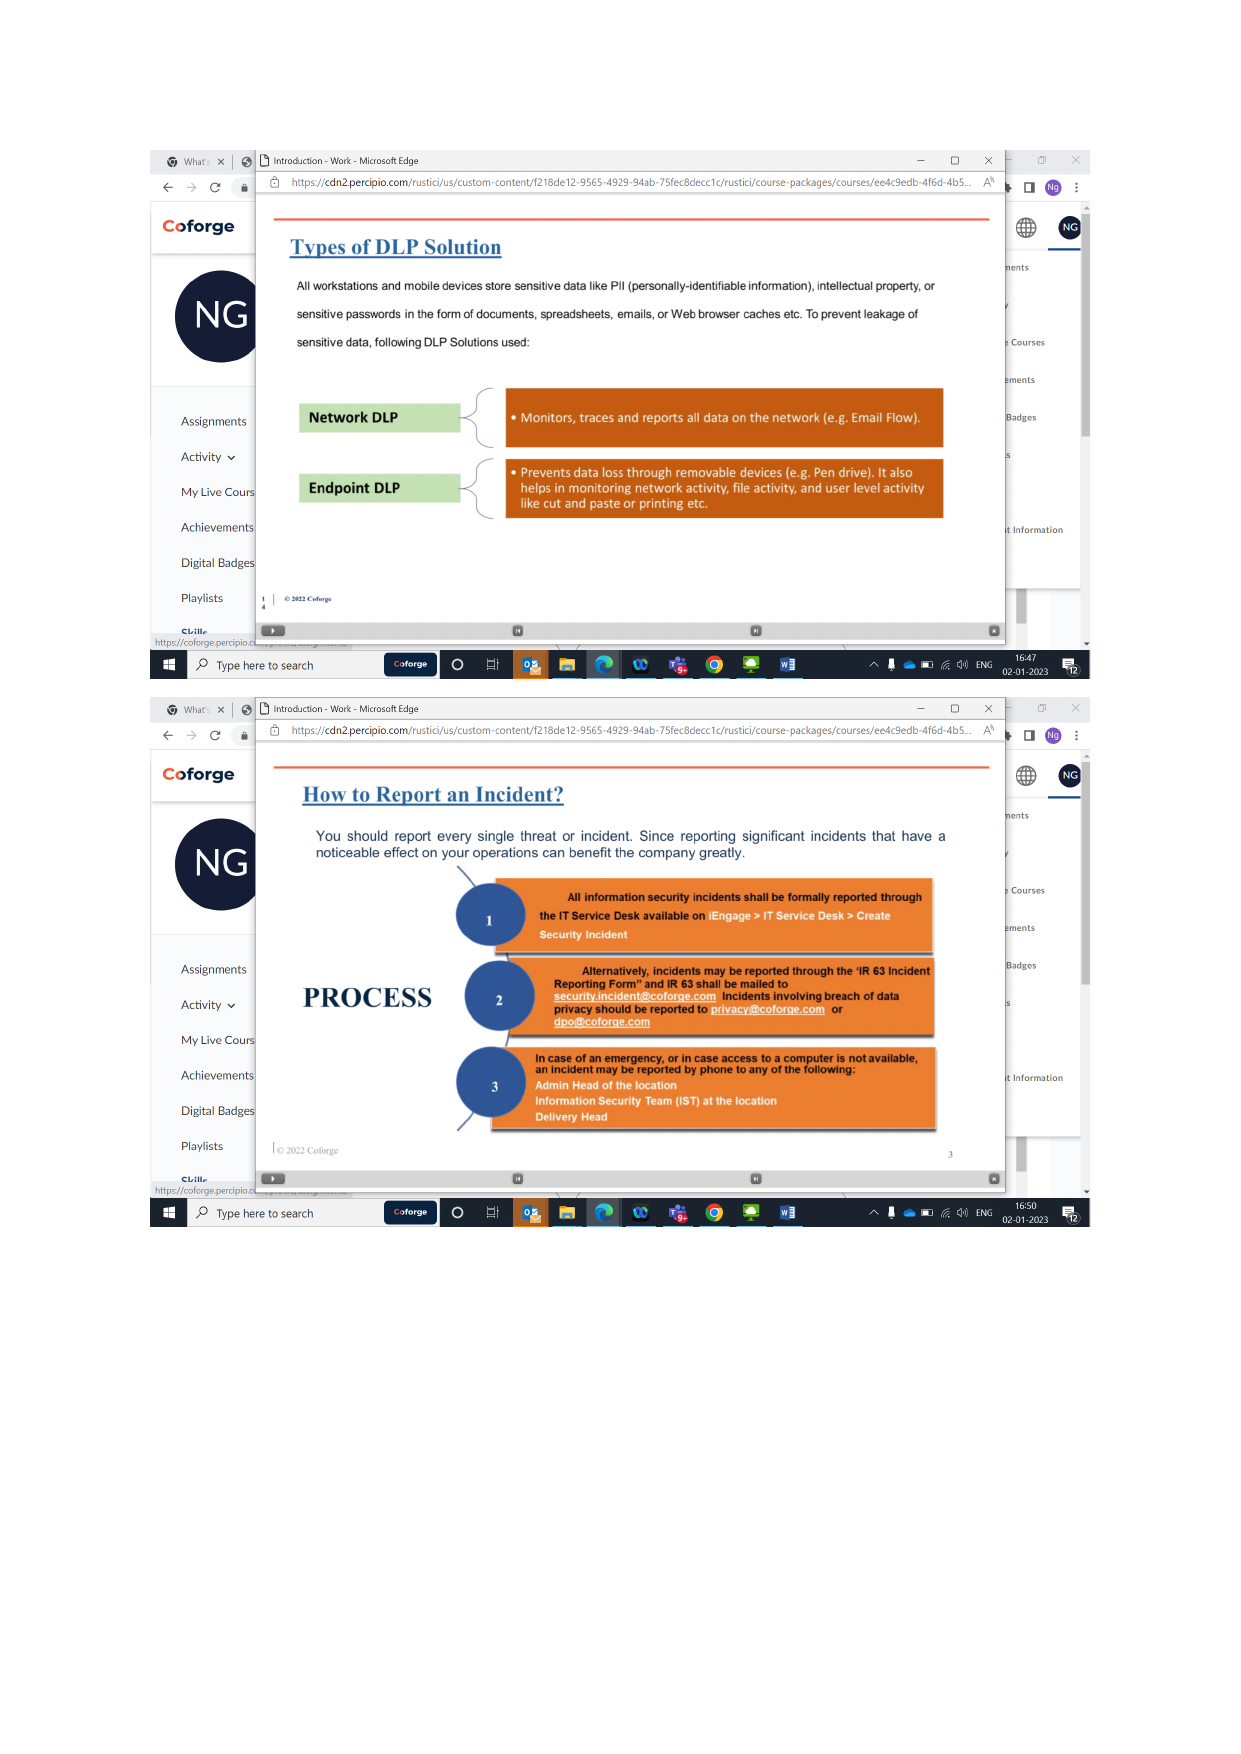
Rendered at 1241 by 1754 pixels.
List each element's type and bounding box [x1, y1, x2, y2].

picture [150, 150, 1091, 679]
picture [150, 697, 1091, 1227]
